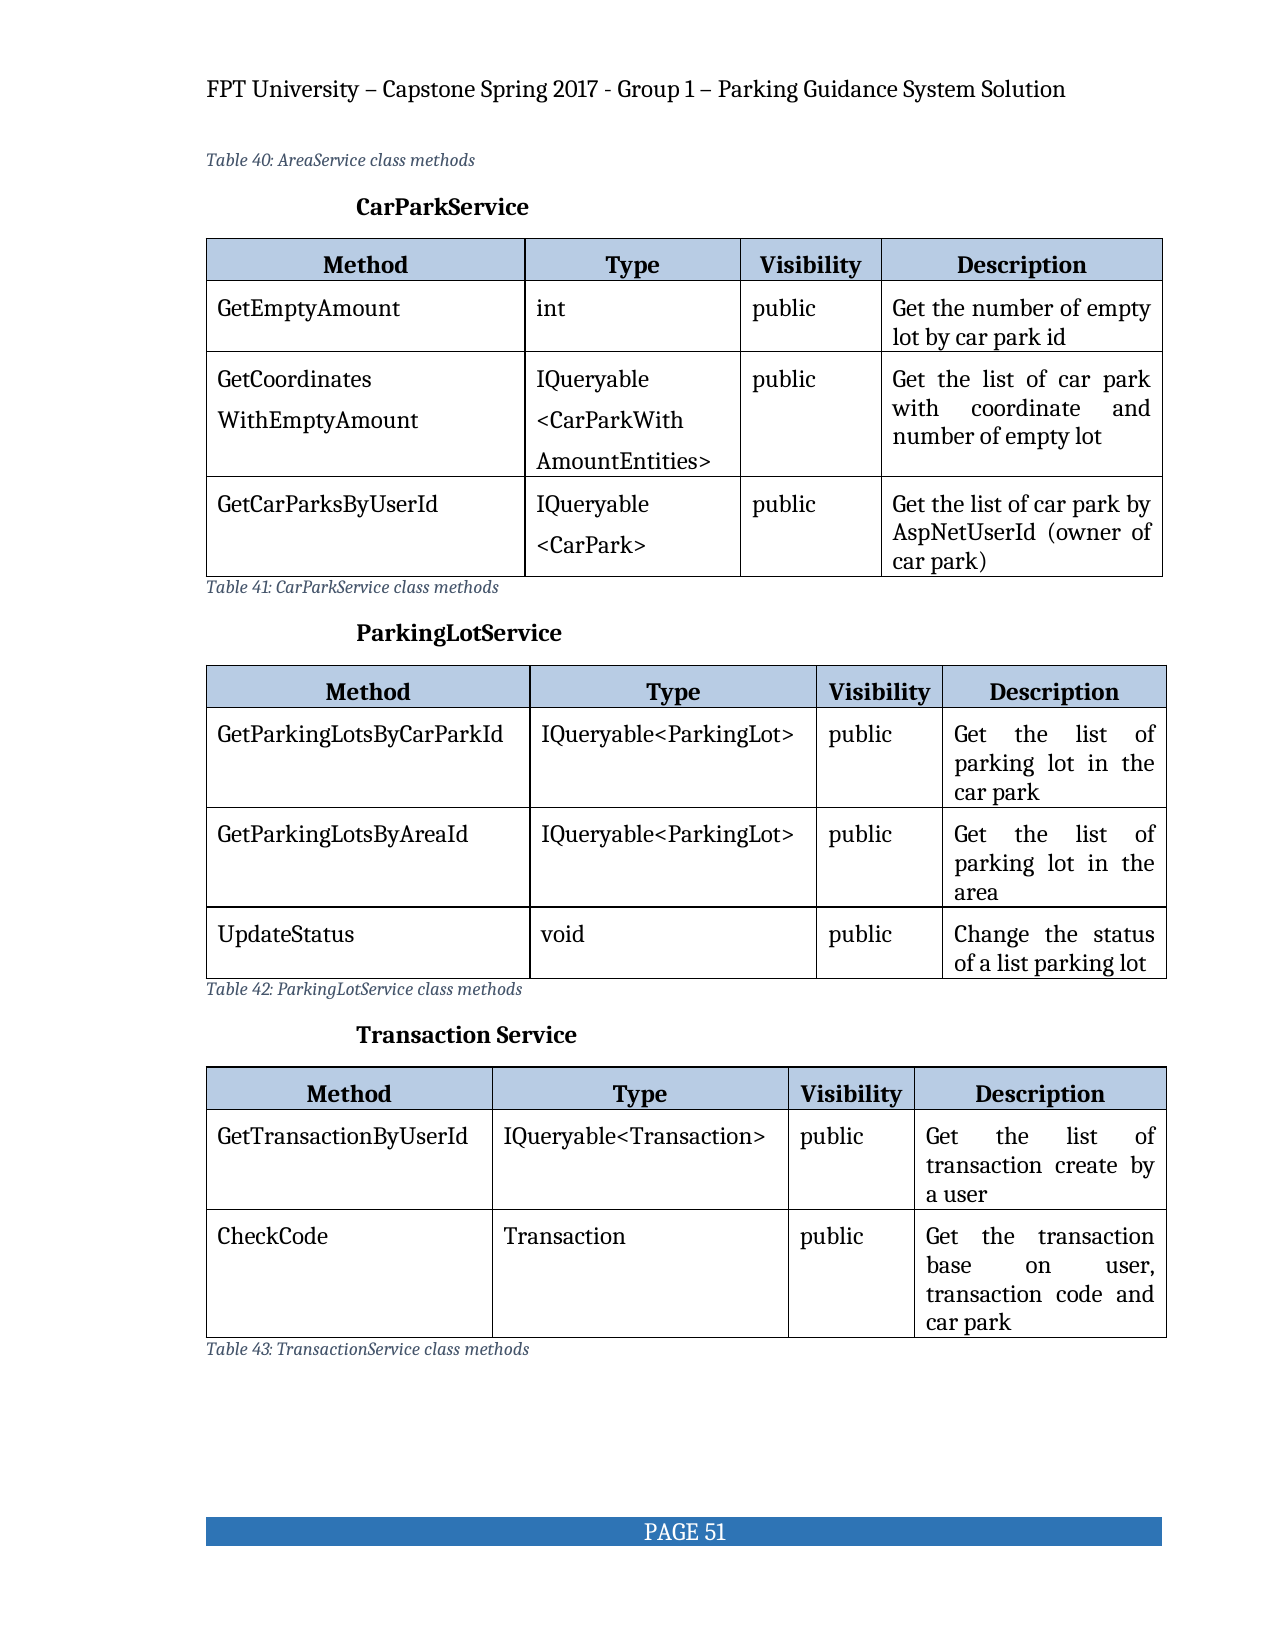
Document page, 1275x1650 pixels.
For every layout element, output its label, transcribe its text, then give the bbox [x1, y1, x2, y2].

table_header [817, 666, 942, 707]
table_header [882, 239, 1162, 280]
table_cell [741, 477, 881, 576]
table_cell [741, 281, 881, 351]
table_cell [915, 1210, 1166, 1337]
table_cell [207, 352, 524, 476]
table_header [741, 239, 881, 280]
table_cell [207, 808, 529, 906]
text Transaction Service [206, 1021, 1162, 1050]
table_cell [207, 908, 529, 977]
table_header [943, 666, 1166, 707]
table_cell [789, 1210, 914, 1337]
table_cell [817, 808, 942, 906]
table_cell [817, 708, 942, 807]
text Table 43: TransactionService class methods [206, 1338, 1162, 1359]
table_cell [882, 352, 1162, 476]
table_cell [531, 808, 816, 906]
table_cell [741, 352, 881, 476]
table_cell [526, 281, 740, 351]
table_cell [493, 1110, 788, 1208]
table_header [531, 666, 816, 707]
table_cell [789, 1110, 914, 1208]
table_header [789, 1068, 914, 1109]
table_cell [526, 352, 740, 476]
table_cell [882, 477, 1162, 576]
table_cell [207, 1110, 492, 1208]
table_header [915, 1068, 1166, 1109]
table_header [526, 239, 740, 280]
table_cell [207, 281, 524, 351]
text Table 40: AreaService class methods [206, 150, 1162, 172]
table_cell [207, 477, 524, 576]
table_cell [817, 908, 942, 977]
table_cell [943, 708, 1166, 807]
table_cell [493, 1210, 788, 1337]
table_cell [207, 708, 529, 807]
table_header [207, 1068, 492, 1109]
text CarParkService [206, 192, 1162, 221]
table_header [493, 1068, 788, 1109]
text ParkingLotService [206, 619, 1162, 648]
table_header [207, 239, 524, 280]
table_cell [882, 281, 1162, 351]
text Table 42: ParkingLotService class methods [206, 979, 1162, 1000]
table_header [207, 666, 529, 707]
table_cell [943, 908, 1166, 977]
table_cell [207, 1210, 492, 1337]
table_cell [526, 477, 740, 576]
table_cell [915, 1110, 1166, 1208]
text Table 41: CarParkService class methods [206, 577, 1162, 598]
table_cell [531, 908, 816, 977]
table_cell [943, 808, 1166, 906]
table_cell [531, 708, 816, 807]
